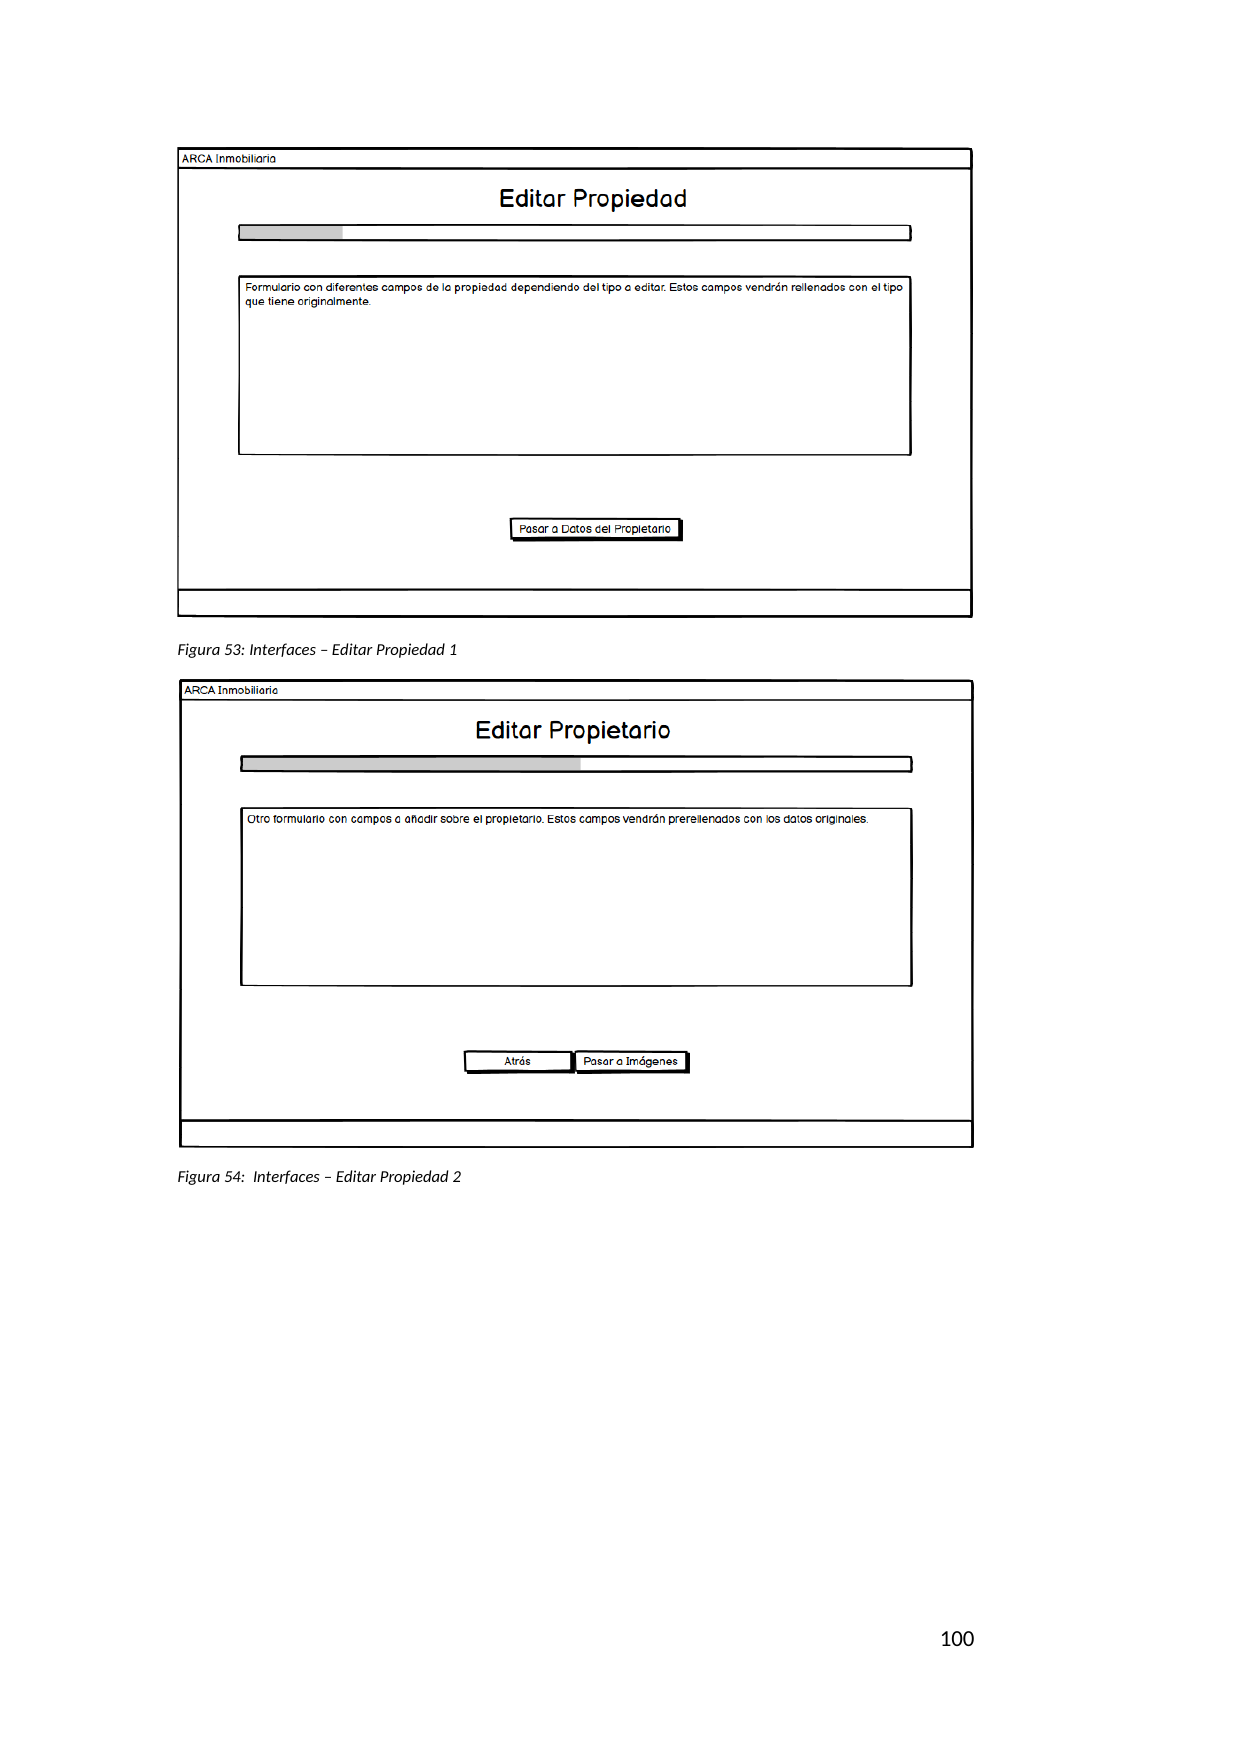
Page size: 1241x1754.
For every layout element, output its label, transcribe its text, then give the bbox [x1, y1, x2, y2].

text Figura 54: Interfaces – Editar Propiedad 2 [177, 1166, 974, 1187]
picture [177, 147, 975, 620]
picture [177, 677, 975, 1148]
text Figura 53: Interfaces – Editar Propiedad 1 [177, 639, 974, 659]
